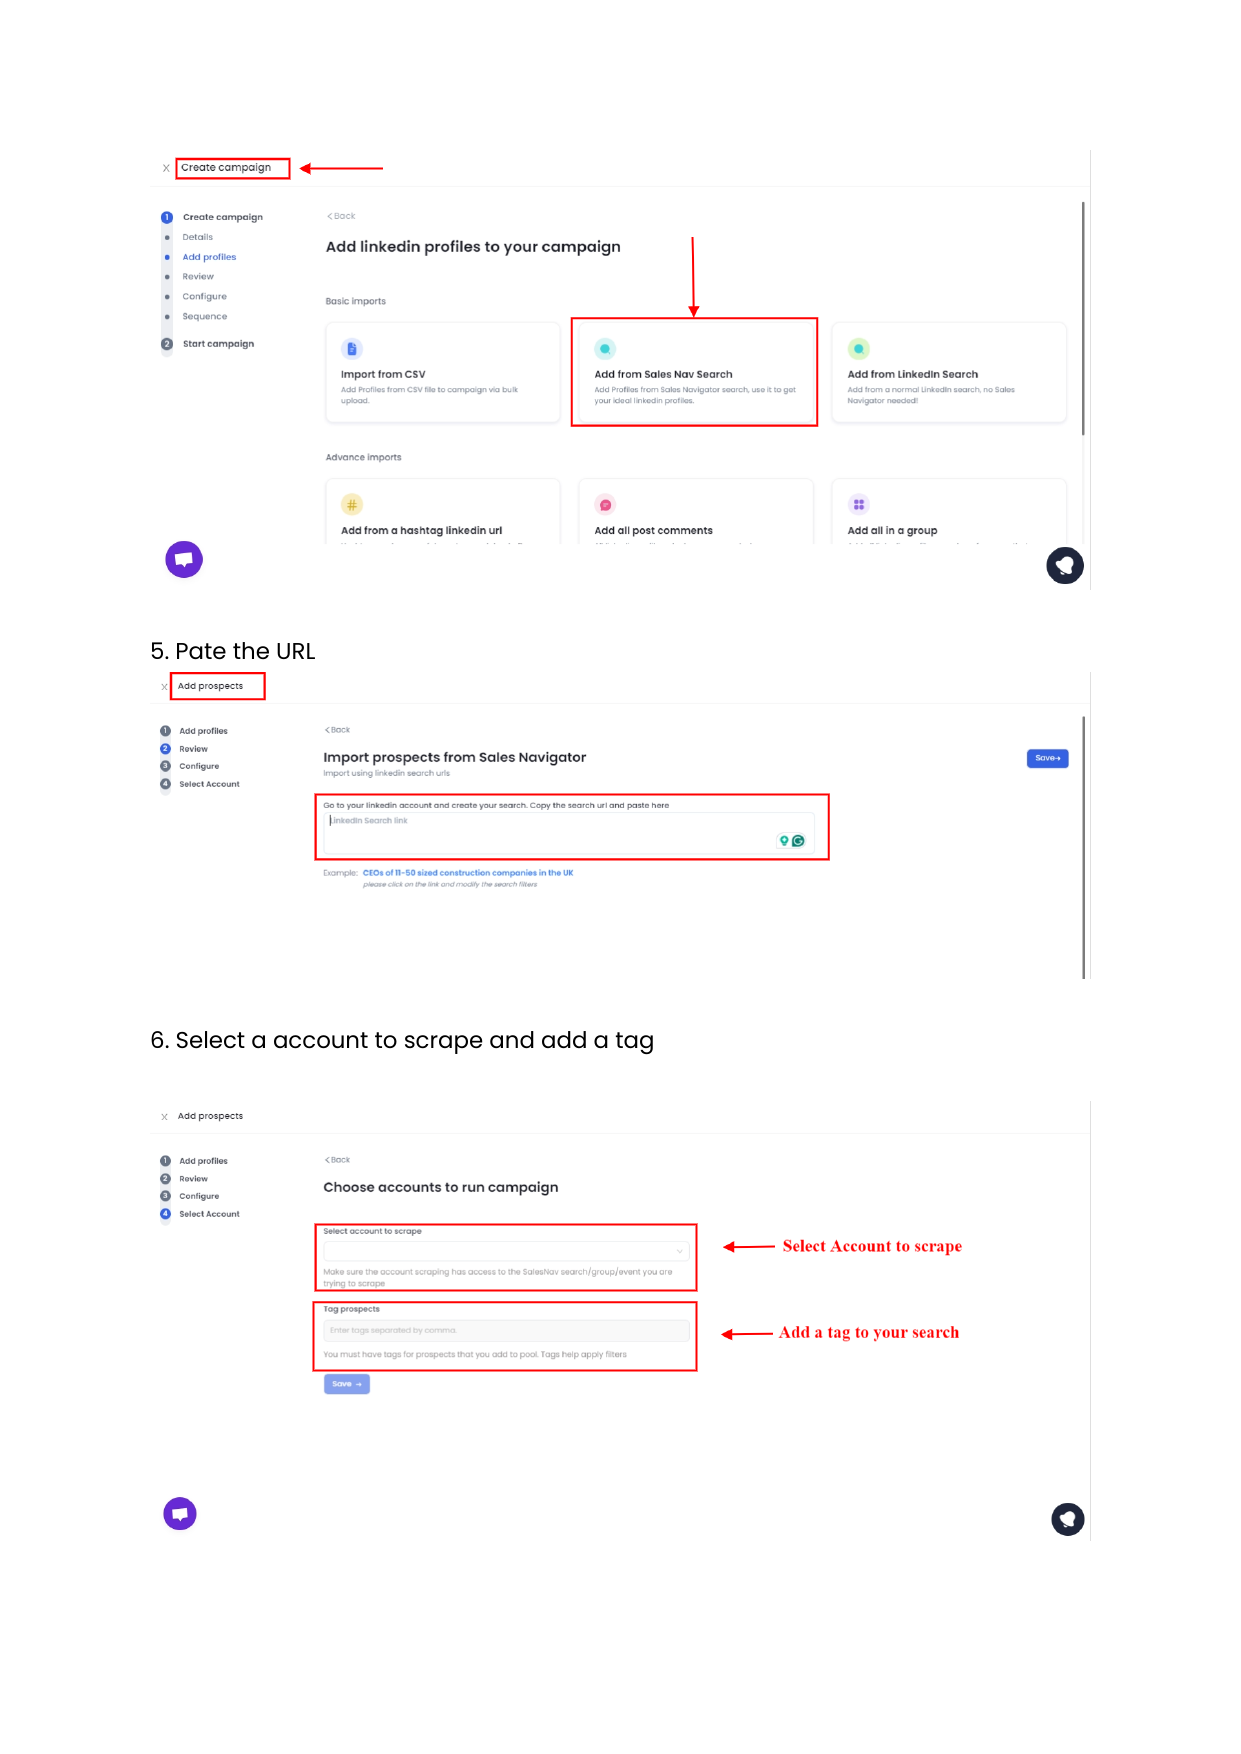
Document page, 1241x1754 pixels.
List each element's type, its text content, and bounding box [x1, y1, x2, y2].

picture [150, 150, 1091, 590]
picture [150, 1101, 1091, 1541]
text 6. Select a account to scrape and add a tag [150, 1022, 1090, 1056]
text 5. Pate the URL [150, 633, 1090, 667]
picture [150, 672, 1091, 979]
